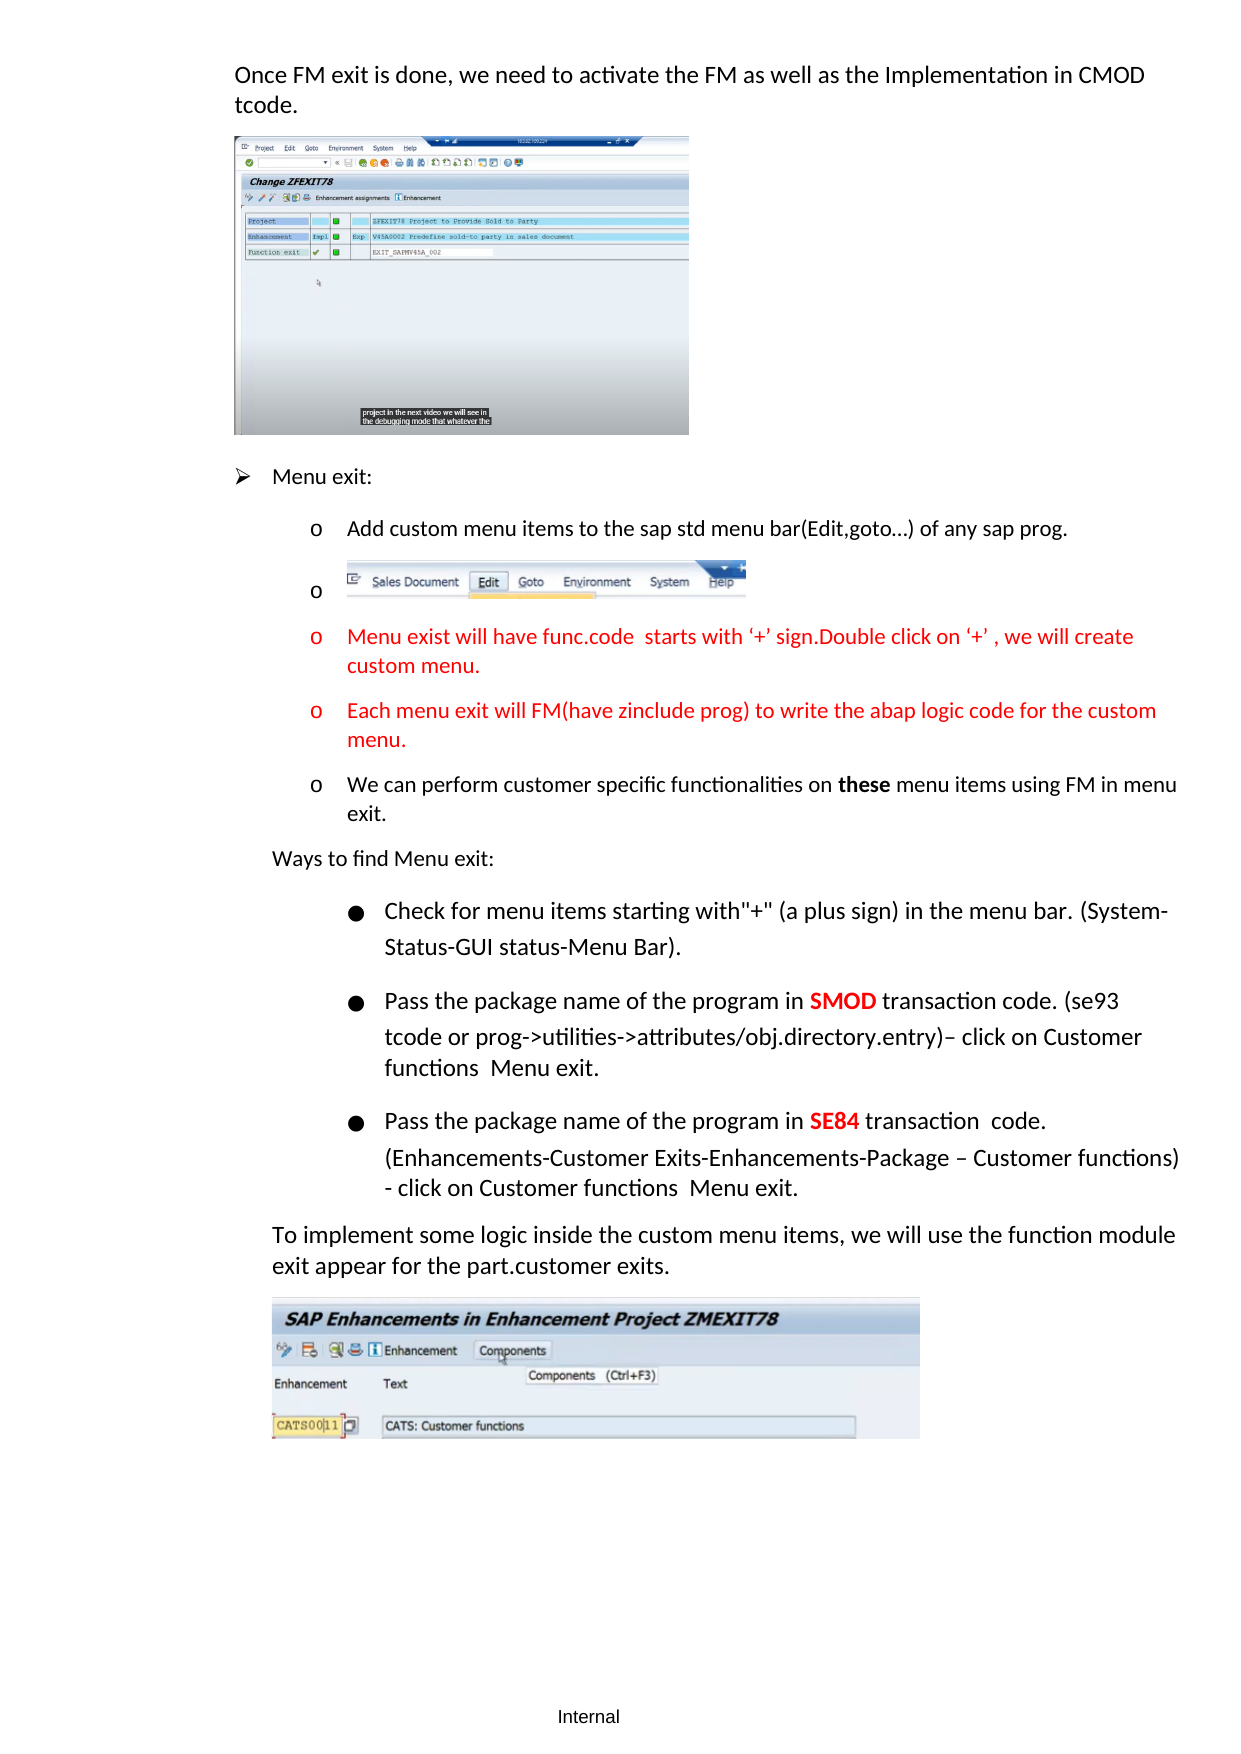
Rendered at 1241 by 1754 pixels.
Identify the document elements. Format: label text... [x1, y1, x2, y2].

list Each menu exit will FM(have zinclude prog) to write the abap logic code for the custom menu. [309, 696, 1181, 753]
list Add custom menu items to the sap std menu bar(Edit,goto…) of any sap prog. [309, 514, 1181, 544]
list Menu exist will have func.code starts with ‘+’ sign.Double click on ‘+’ , we will create custom menu. [309, 622, 1181, 679]
picture [346, 560, 746, 599]
list Check for menu items starting with"+" (a plus sign) in the menu bar. (System-Status-GUI status-Menu Bar). [347, 889, 1181, 962]
list Pass the package name of the program in SE84 transaction code.(Enhancements-Customer Exits-Enhancements-Package – Customer functions) - click on Customer functions Menu exit. [347, 1099, 1181, 1203]
text To implement some logic inside the custom menu items, we will use the function module exit appear for the part.customer exits. [272, 1219, 1181, 1280]
text Once FM exit is done, we need to activate the FM as well as the Implementation in CMOD tcode. [234, 59, 1181, 120]
text Ways to find Menu exit: [272, 844, 1181, 872]
picture [234, 136, 689, 435]
picture [271, 1297, 920, 1439]
list Menu exit: [234, 451, 1181, 498]
list Pass the package name of the program in SMOD transaction code. (se93 tcode or prog->utilities->attributes/obj.directory.entry)– click on Customer functions Menu exit. [347, 978, 1181, 1082]
list We can perform customer specific functionalities on these menu items using FM in menu exit. [309, 770, 1181, 827]
